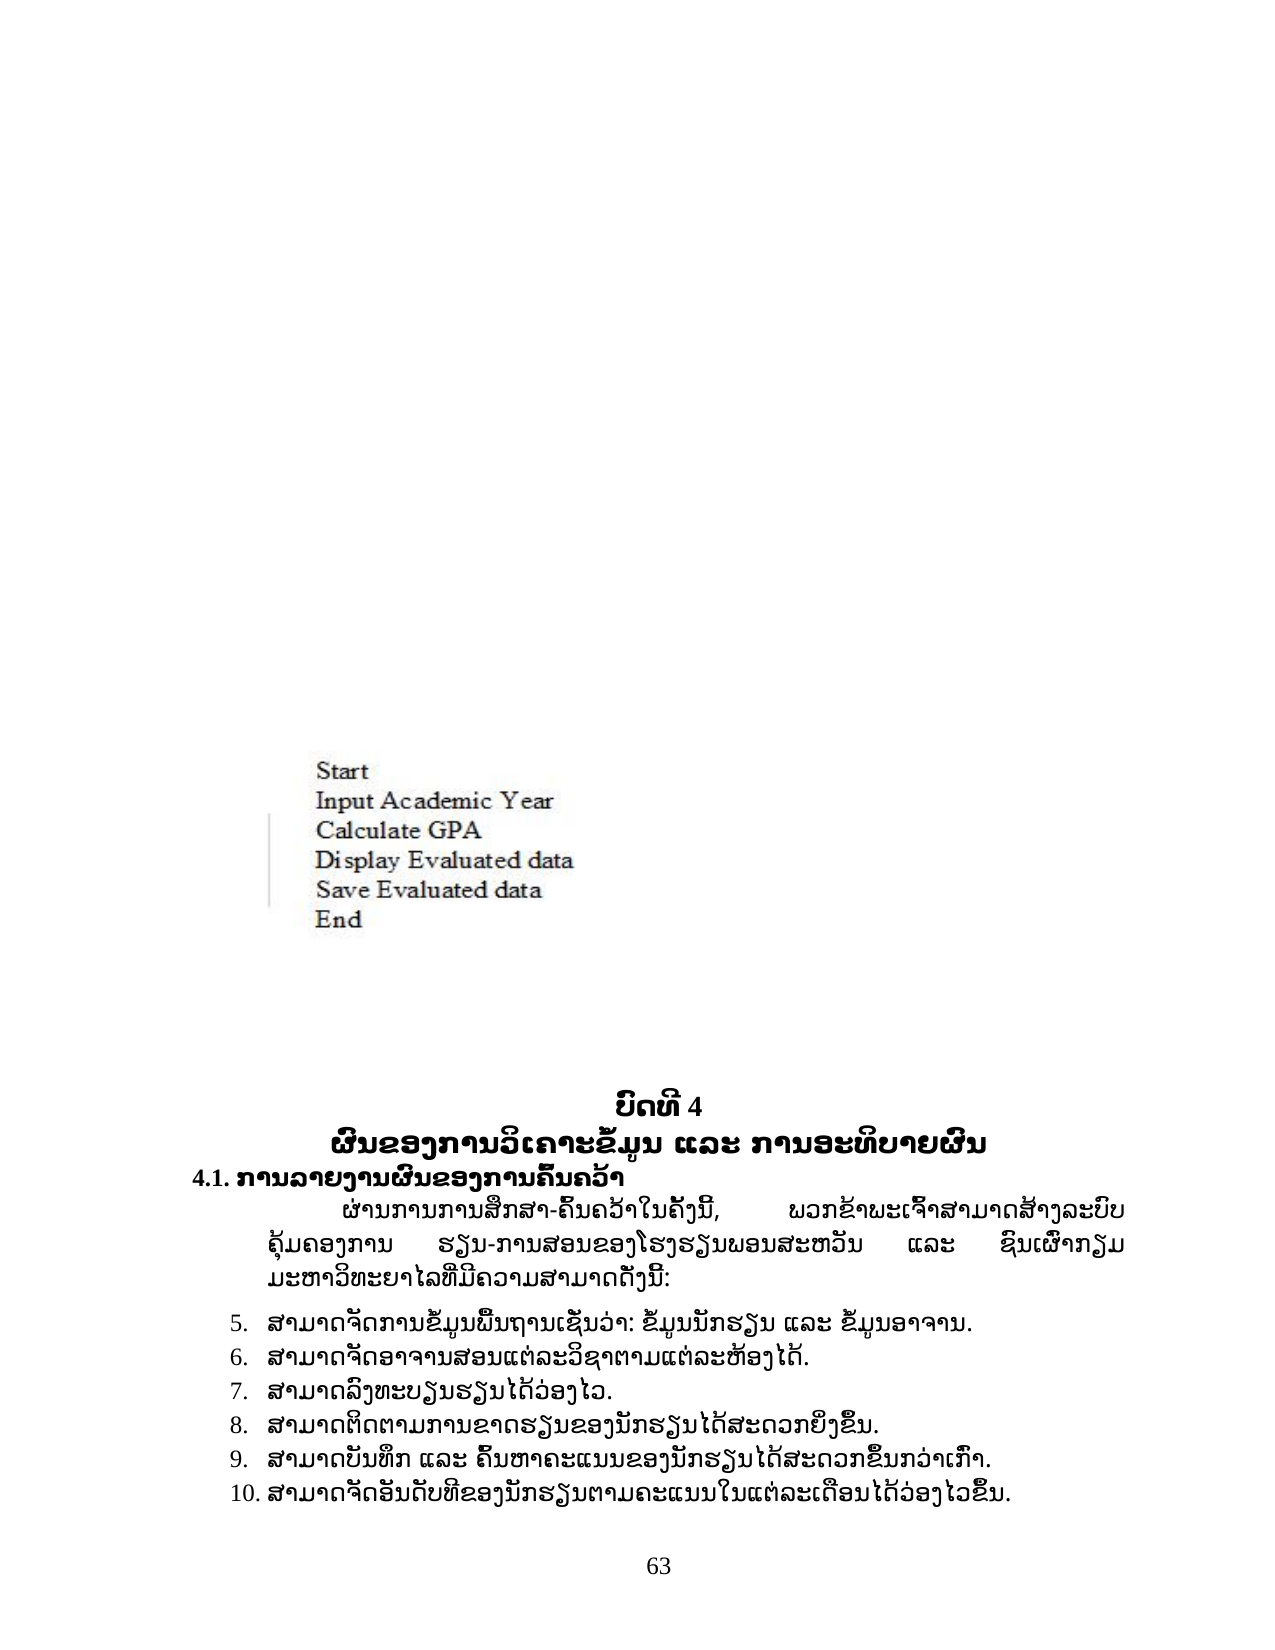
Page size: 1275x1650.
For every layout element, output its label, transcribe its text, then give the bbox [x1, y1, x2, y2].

text 4.1. ການລາຍງານຜົນຂອງການຄົ້ນຄວ້າ [192, 1163, 1125, 1192]
list ສາມາດລົງທະບຽນຮຽນໄດ້ວ່ອງໄວ. [229, 1373, 1125, 1407]
list ສາມາດຈັດອັນດັບທີຂອງນັກຮຽນຕາມຄະແນນໃນແຕ່ລະເດືອນໄດ້ວ່ອງໄວຂຶ້ນ. [229, 1475, 1125, 1509]
picture [267, 701, 792, 1020]
list ສາມາດຕິດຕາມການຂາດຮຽນຂອງນັກຮຽນໄດ້ສະດວກຍິ່ງຂຶ້ນ. [229, 1407, 1125, 1441]
subtitle ບົດທີ 4 [192, 1089, 1125, 1123]
subtitle ຜົນຂອງການວິເຄາະຂໍ້ມູນ ແລະ ການອະທິບາຍຜົນ [192, 1126, 1125, 1160]
list ສາມາດຈັດການຂໍ້ມູນພື້ນຖານເຊັ່ນວ່າ: ຂໍ້ມູນນັກຮຽນ ແລະ ຂໍ້ມູນອາຈານ. [229, 1304, 1125, 1338]
list ສາມາດບັນທຶກ ແລະ ຄົ້ນຫາຄະແນນຂອງນັກຮຽນໄດ້ສະດວກຂຶ້ນກວ່າເກົ່າ. [229, 1441, 1125, 1475]
text ຜ່ານການການສຶກສາ-ຄົ້ນຄວ້າໃນຄັ້ງນີ້, ພວກຂ້າພະເຈົ້າສາມາດສ້າງລະບົບຄຸ້ມຄອງການ ຮຽນ-ການສອນຂອງໂຮງຮຽນພອນສະຫວັນ ແລະ ຊົນເຜົ່າກຽມມະຫາວິທະຍາໄລທີ່ມີຄວາມສາມາດດັ່ງນີ້: [267, 1192, 1125, 1294]
list ສາມາດຈັດອາຈານສອນແຕ່ລະວິຊາຕາມແຕ່ລະຫ້ອງໄດ້. [229, 1338, 1125, 1373]
